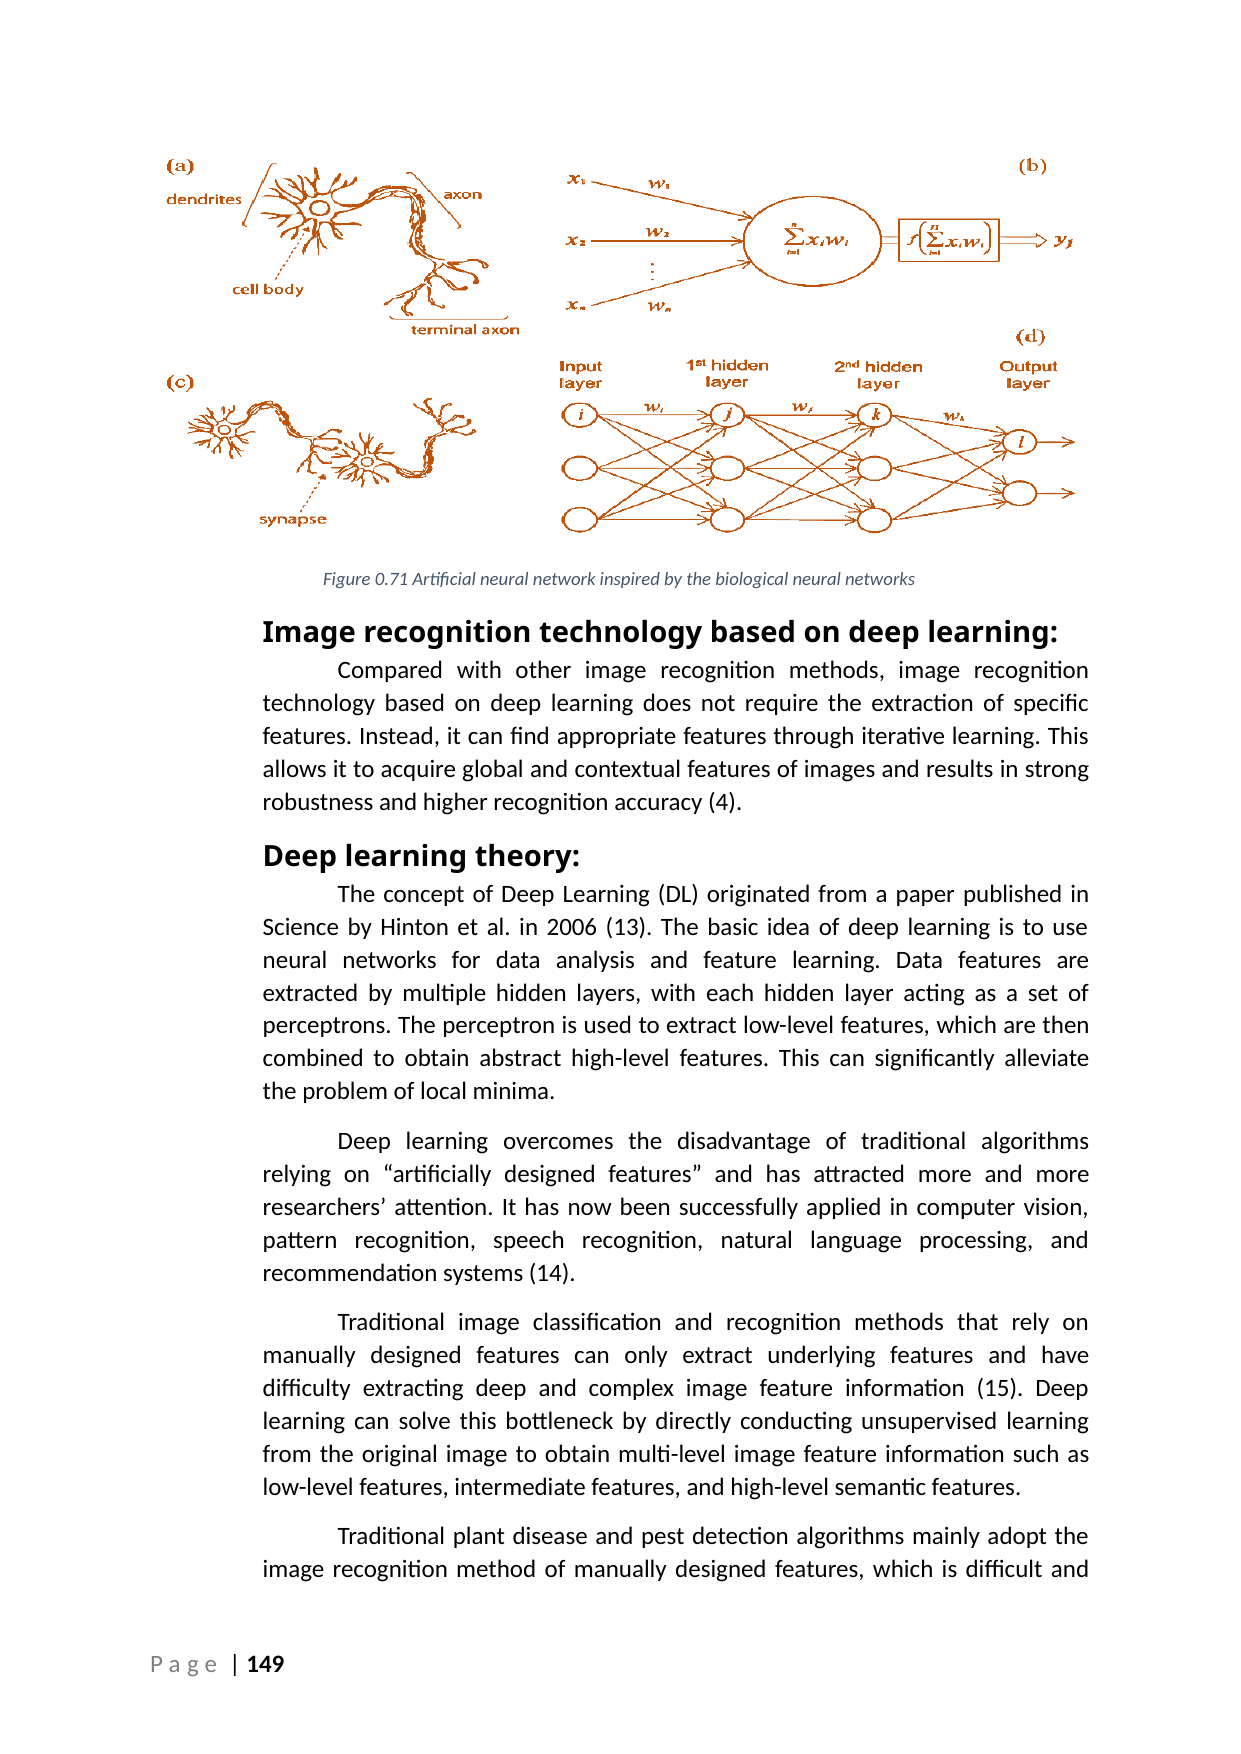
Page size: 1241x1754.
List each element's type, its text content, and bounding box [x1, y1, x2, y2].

text Compared with other image recognition methods, image recognition technology based on deep learning does not require the extraction of specific features. Instead, it can find appropriate features through iterative learning. This allows it to acquire global and contextual features of images and results in strong robustness and higher recognition accuracy (4). [262, 654, 1090, 816]
text Traditional image classification and recognition methods that rely on manually designed features can only extract underlying features and have difficulty extracting deep and complex image feature information (15). Deep learning can solve this bottleneck by directly conducting unsupervised learning from the original image to obtain multi-level image feature information such as low-level features, intermediate features, and high-level semantic features. [262, 1306, 1090, 1501]
subtitle Image recognition technology based on deep learning: [262, 611, 1090, 651]
subtitle Deep learning theory: [262, 835, 1090, 875]
text Deep learning overcomes the disadvantage of traditional algorithms relying on “artificially designed features” and has attracted more and more researchers’ attention. It has now been successfully applied in computer vision, pattern recognition, speech recognition, natural language processing, and recommendation systems (14). [262, 1125, 1090, 1287]
text The concept of Deep Learning (DL) originated from a paper published in Science by Hinton et al. in 2006 (13). The basic idea of deep learning is to use neural networks for data analysis and feature learning. Data features are extracted by multiple hidden layers, with each hidden layer acting as a set of perceptrons. The perceptron is used to extract low-level features, which are then combined to obtain abstract high-level features. This can significantly alleviate the problem of local minima. [262, 878, 1090, 1106]
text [262, 1521, 1090, 1584]
